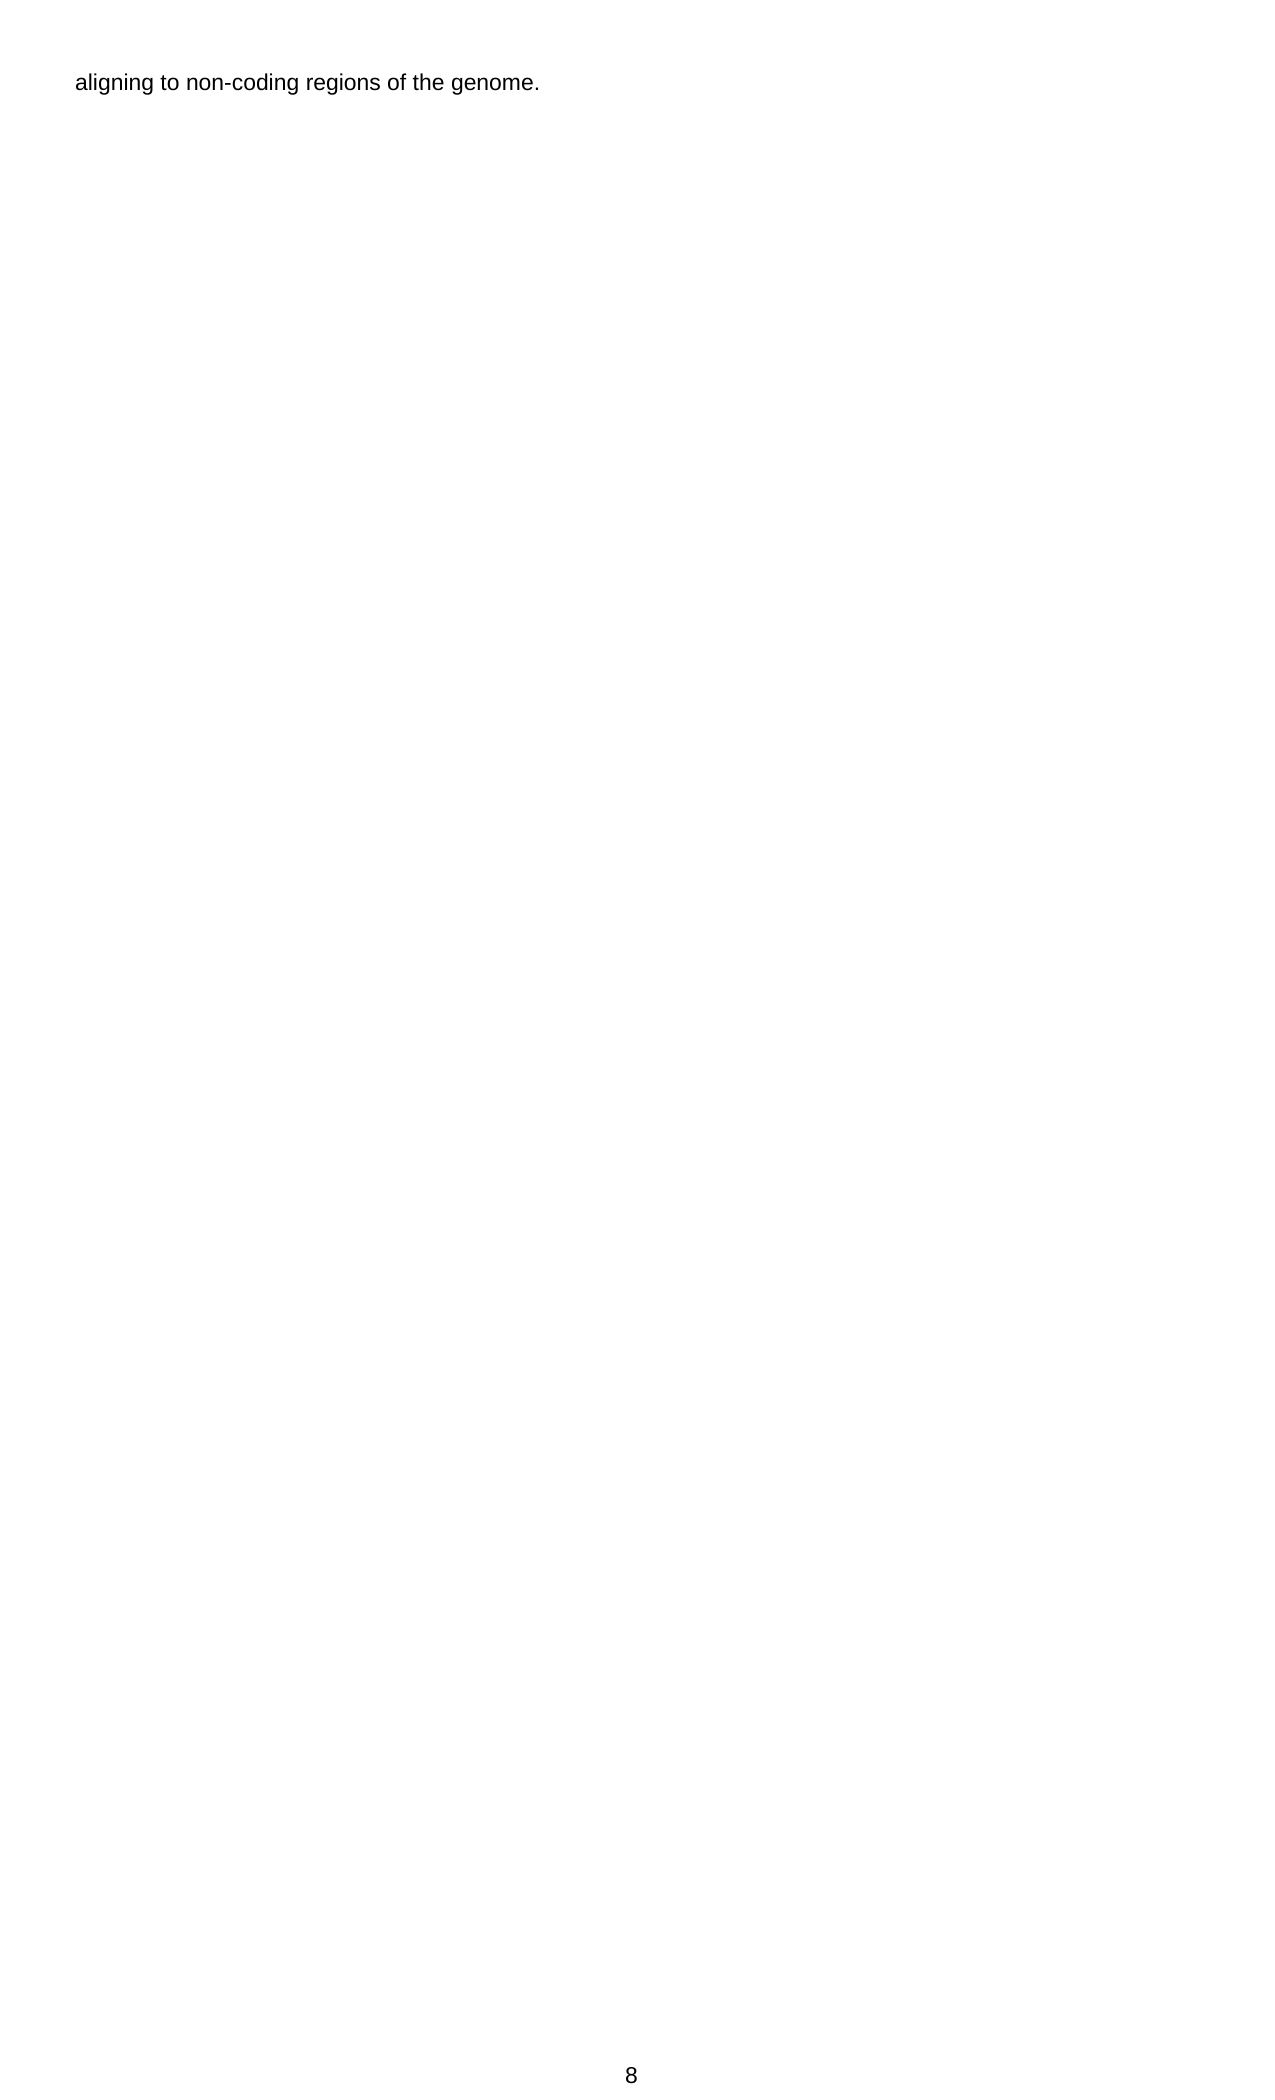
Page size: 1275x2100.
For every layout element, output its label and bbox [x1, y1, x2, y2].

text [75, 69, 1200, 95]
